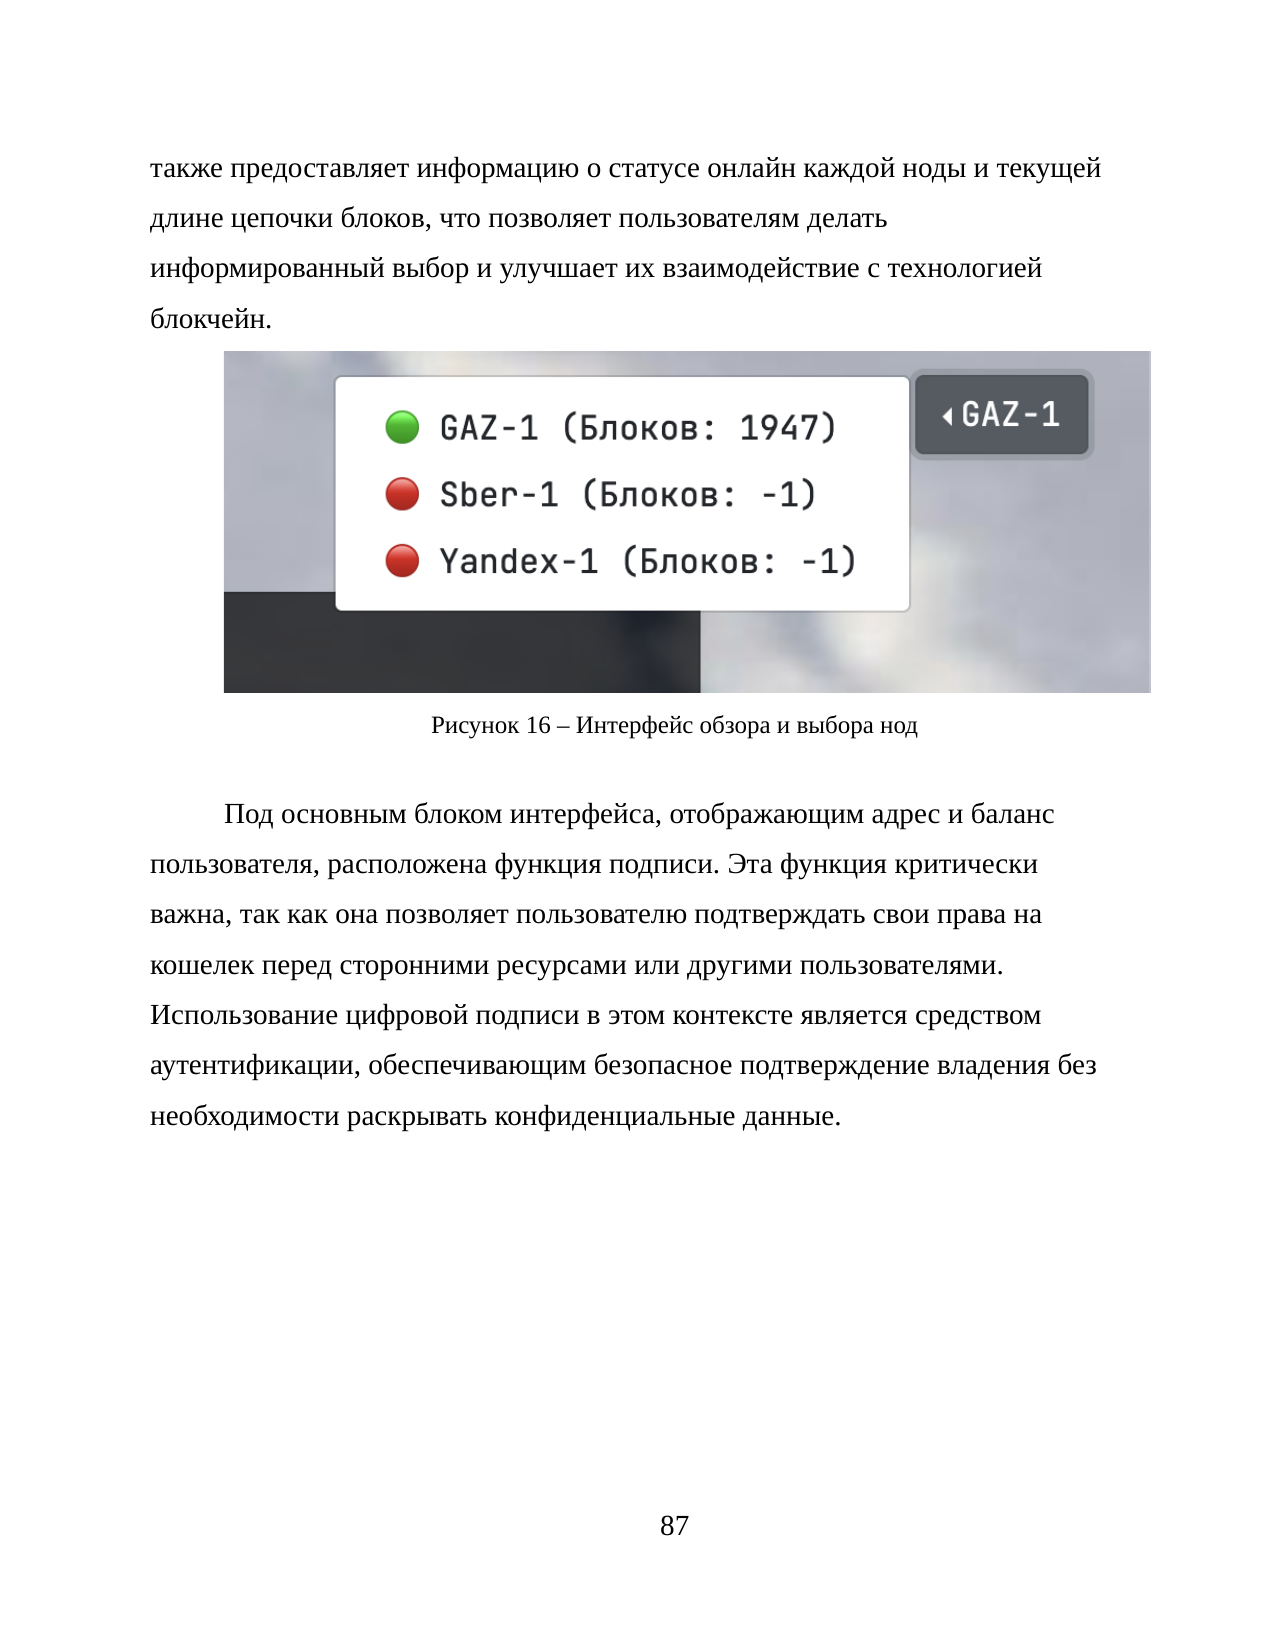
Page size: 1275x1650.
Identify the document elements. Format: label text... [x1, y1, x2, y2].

text Рисунок 16 – Интерфейс обзора и выбора нод [150, 710, 1125, 738]
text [150, 150, 1125, 334]
picture [223, 351, 1151, 693]
text Под основным блоком интерфейса, отображающим адрес и баланс пользователя, расположена функция подписи. Эта функция критически важна, так как она позволяет пользователю подтверждать свои права на кошелек перед сторонними ресурсами или другими пользователями. Использование цифровой подписи в этом контексте является средством аутентификации, обеспечивающим безопасное подтверждение владения без необходимости раскрывать конфиденциальные данные. [150, 796, 1125, 1131]
